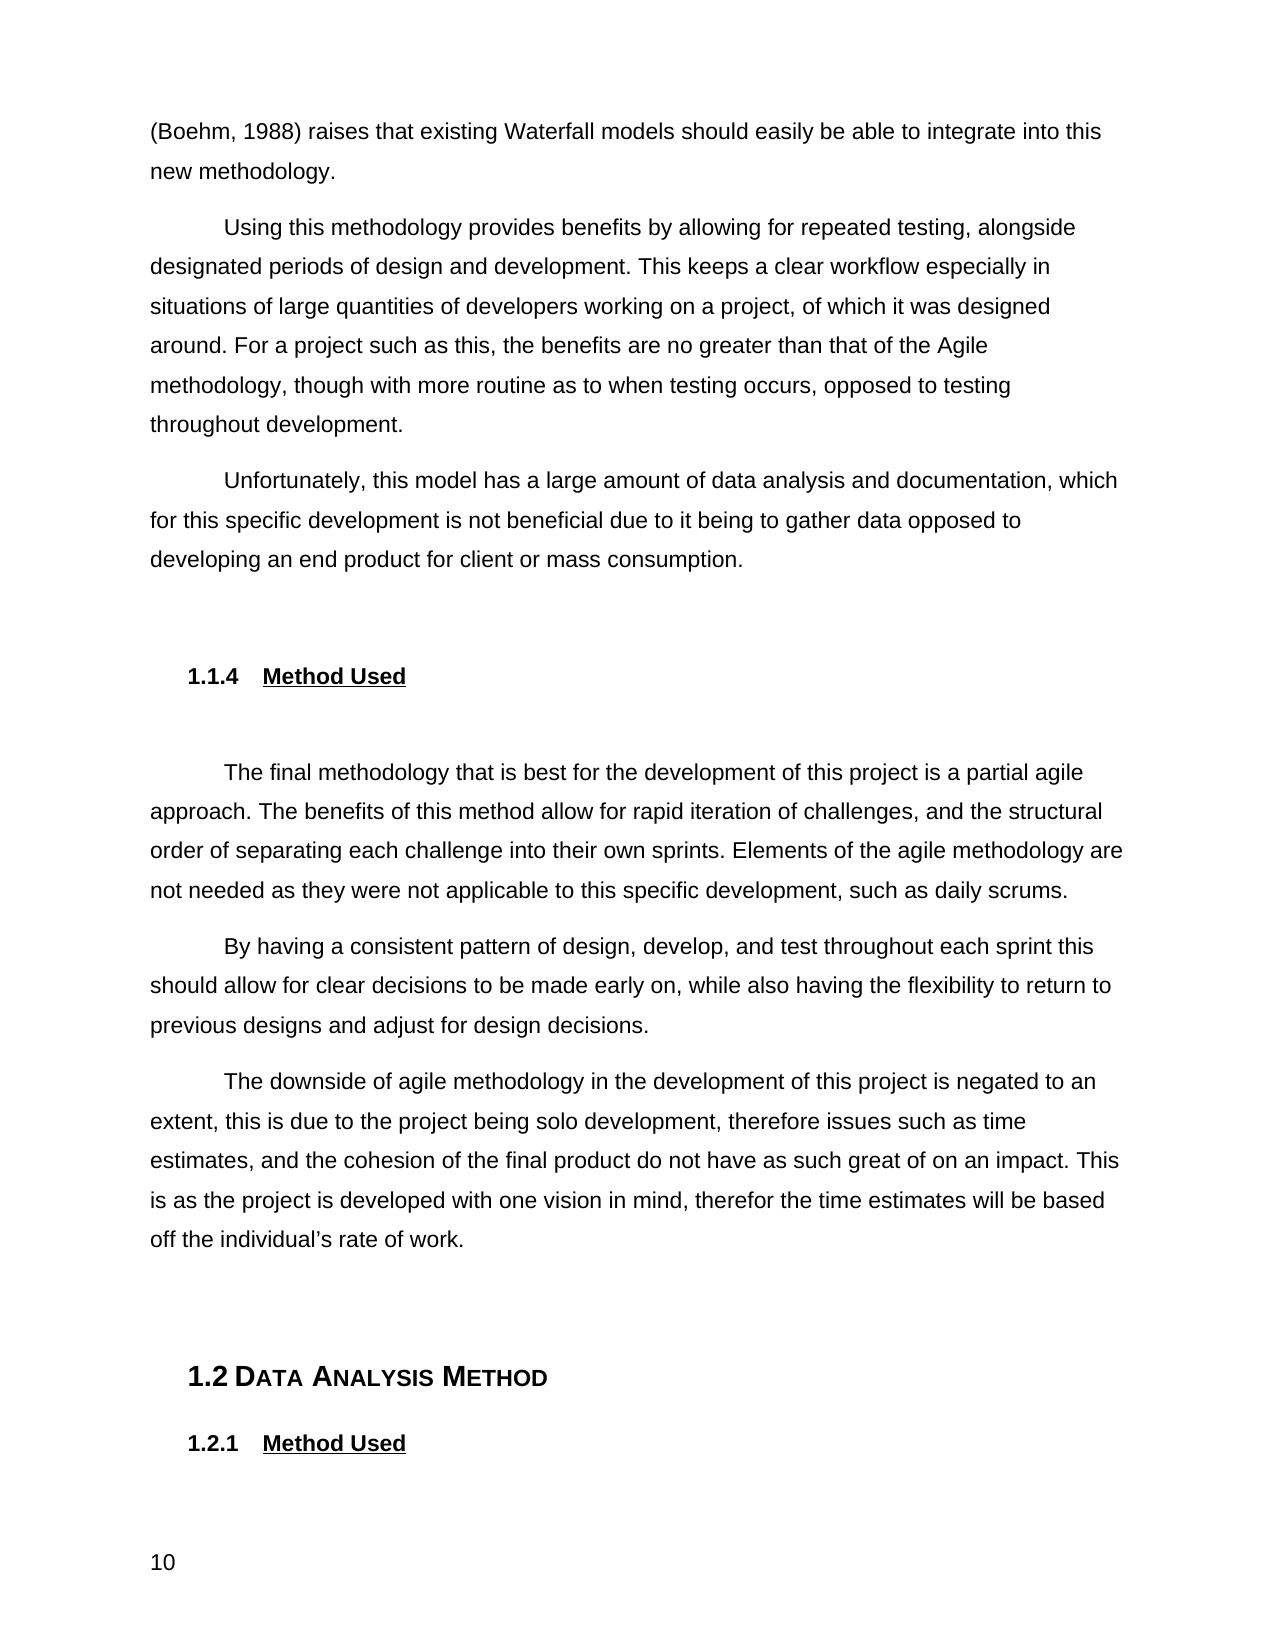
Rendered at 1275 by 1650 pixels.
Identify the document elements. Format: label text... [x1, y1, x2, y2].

text The downside of agile methodology in the development of this project is negated to an extent, this is due to the project being solo development, therefore issues such as time estimates, and the cohesion of the final product do not have as such great of on an impact. This is as the project is developed with one vision in mind, therefor the time estimates will be based off the individual’s rate of work. [150, 1068, 1125, 1252]
text Using this methodology provides benefits by allowing for repeated testing, alongside designated periods of design and development. This keeps a clear workflow especially in situations of large quantities of developers working on a project, of which it was designed around. For a project such as this, the benefits are no greater than that of the Agile methodology, though with more routine as to when testing occurs, opposed to testing throughout development. [150, 214, 1125, 438]
subtitle Method Used [187, 1430, 1125, 1457]
text The final methodology that is best for the development of this project is a partial agile approach. The benefits of this method allow for rapid iteration of challenges, and the structural order of separating each challenge into their own sprints. Elements of the agile methodology are not needed as they were not applicable to this specific development, such as daily scrums. [150, 758, 1125, 903]
text By having a consistent pattern of design, develop, and test throughout each sprint this should allow for clear decisions to be made early on, while also having the flexibility to return to previous designs and adjust for design decisions. [150, 933, 1125, 1038]
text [150, 118, 1125, 184]
text Unfortunately, this model has a large amount of data analysis and documentation, which for this specific development is not beneficial due to it being to gather data opposed to developing an end product for client or mass consumption. [150, 467, 1125, 573]
subtitle Method Used [187, 663, 1125, 689]
subtitle Data Analysis Method [187, 1359, 1125, 1393]
